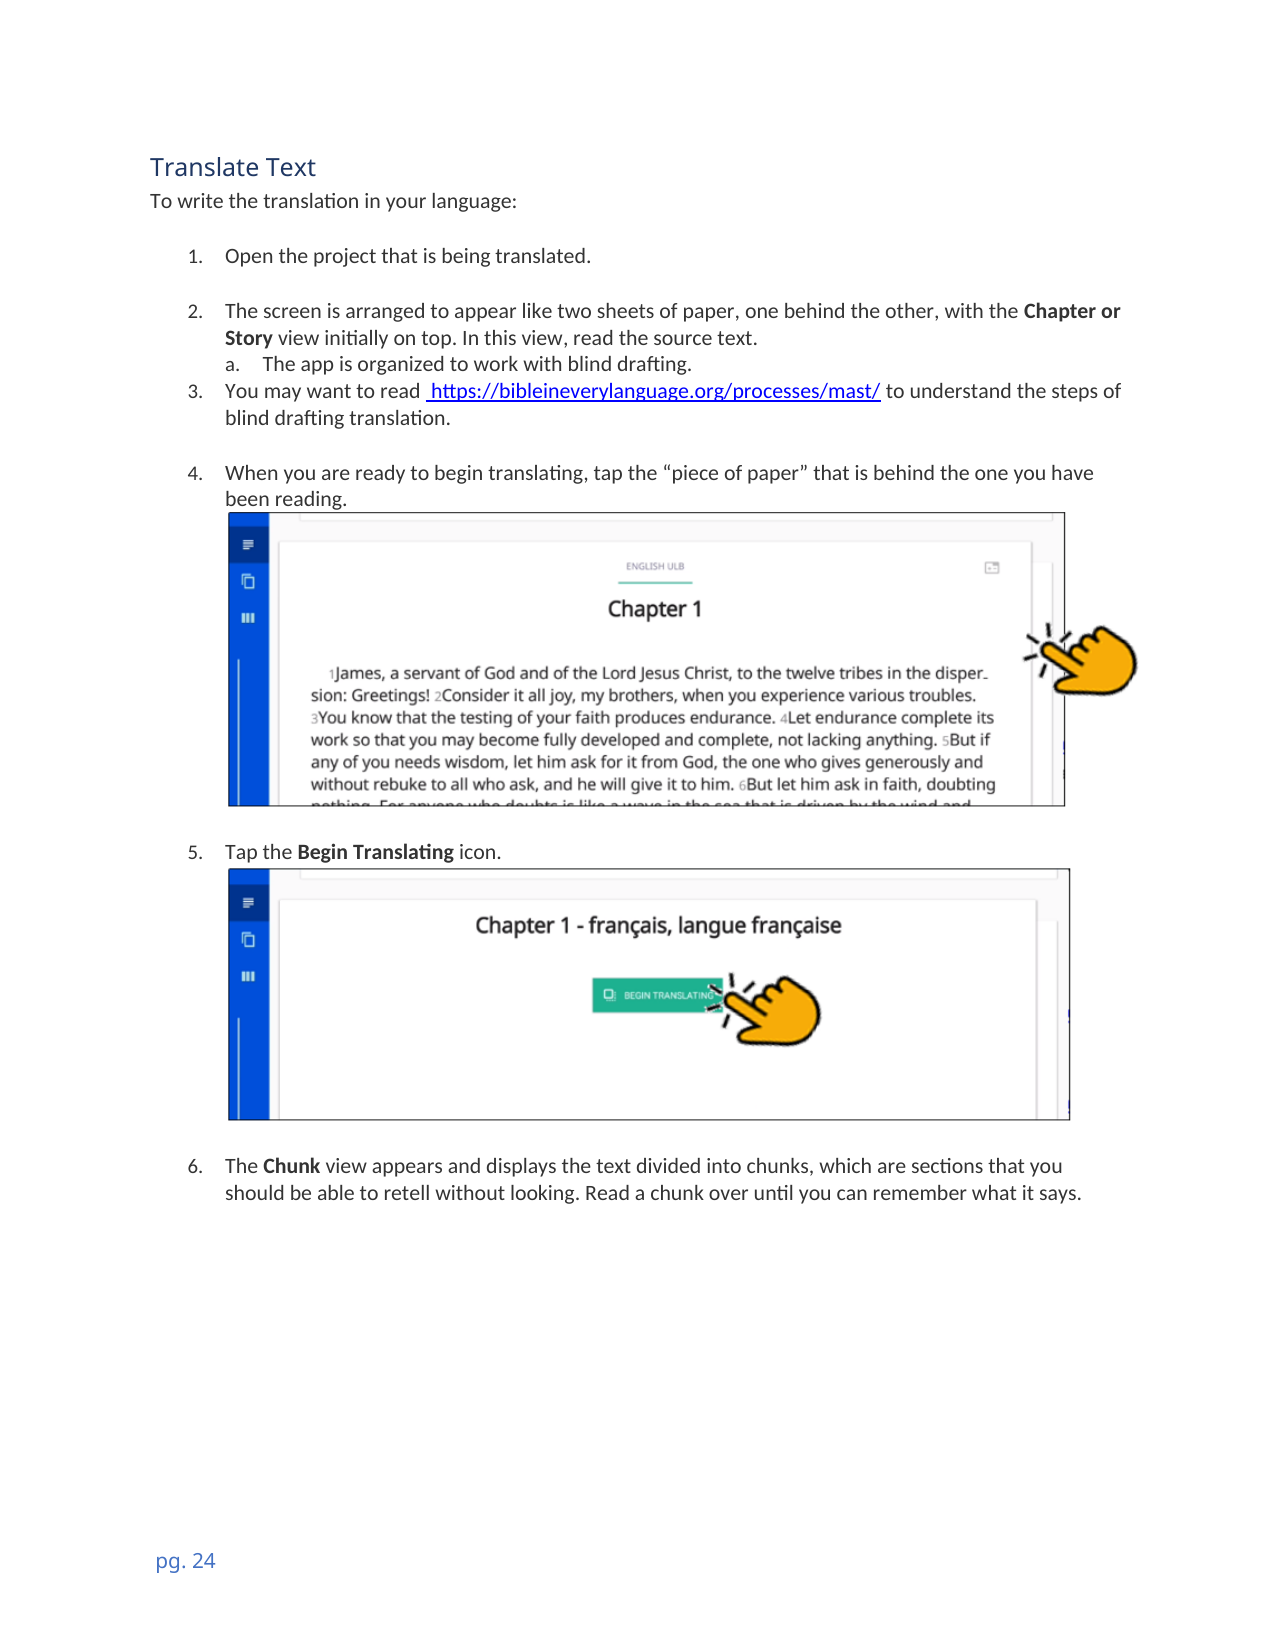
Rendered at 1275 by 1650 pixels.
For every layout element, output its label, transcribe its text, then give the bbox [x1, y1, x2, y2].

list Open the project that is being translated. [187, 243, 1125, 297]
list The screen is arranged to appear like two sheets of paper, one behind the other, with the Chapter or Story view initially on top. In this view, read the source text. [187, 297, 1125, 351]
picture [225, 512, 1141, 811]
list The Chunk view appears and displays the text divided into chunks, which are sections that you should be able to retell without looking. Read a chunk over until you can remember what it says. [187, 1152, 1125, 1233]
list The app is organized to work with blind drafting. [225, 351, 1125, 377]
picture [225, 865, 1077, 1125]
list You may want to read to understand the steps of blind drafting translation. [187, 377, 1125, 459]
subtitle Translate Text [150, 150, 1125, 184]
text To write the translation in your language: [150, 187, 1125, 213]
